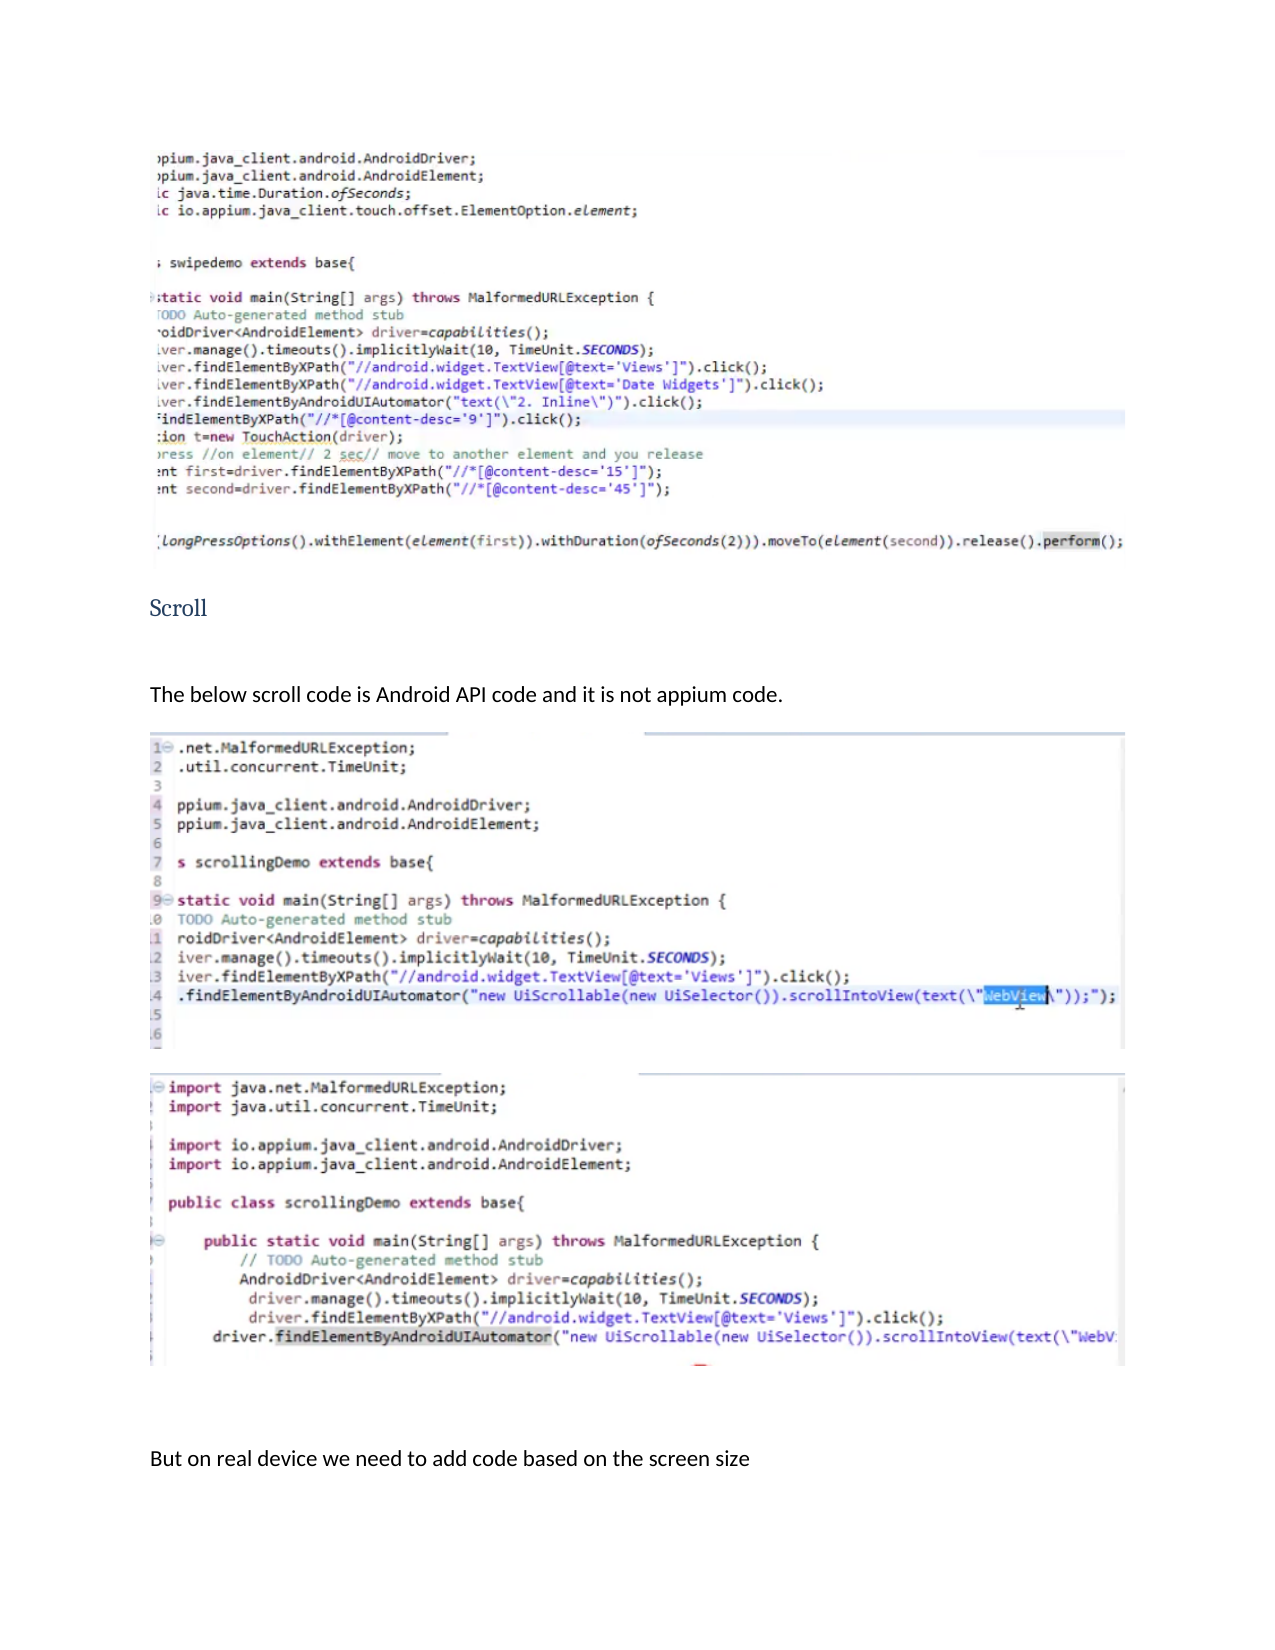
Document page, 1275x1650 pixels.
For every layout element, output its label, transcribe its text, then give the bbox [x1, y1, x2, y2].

picture [150, 1073, 1125, 1366]
text The below scroll code is Android API code and it is not appium code. [150, 680, 1125, 708]
text But on real device we need to add code based on the screen size [150, 1444, 1125, 1472]
picture [150, 732, 1125, 1049]
picture [150, 150, 1125, 569]
subtitle Scroll [150, 594, 1125, 622]
